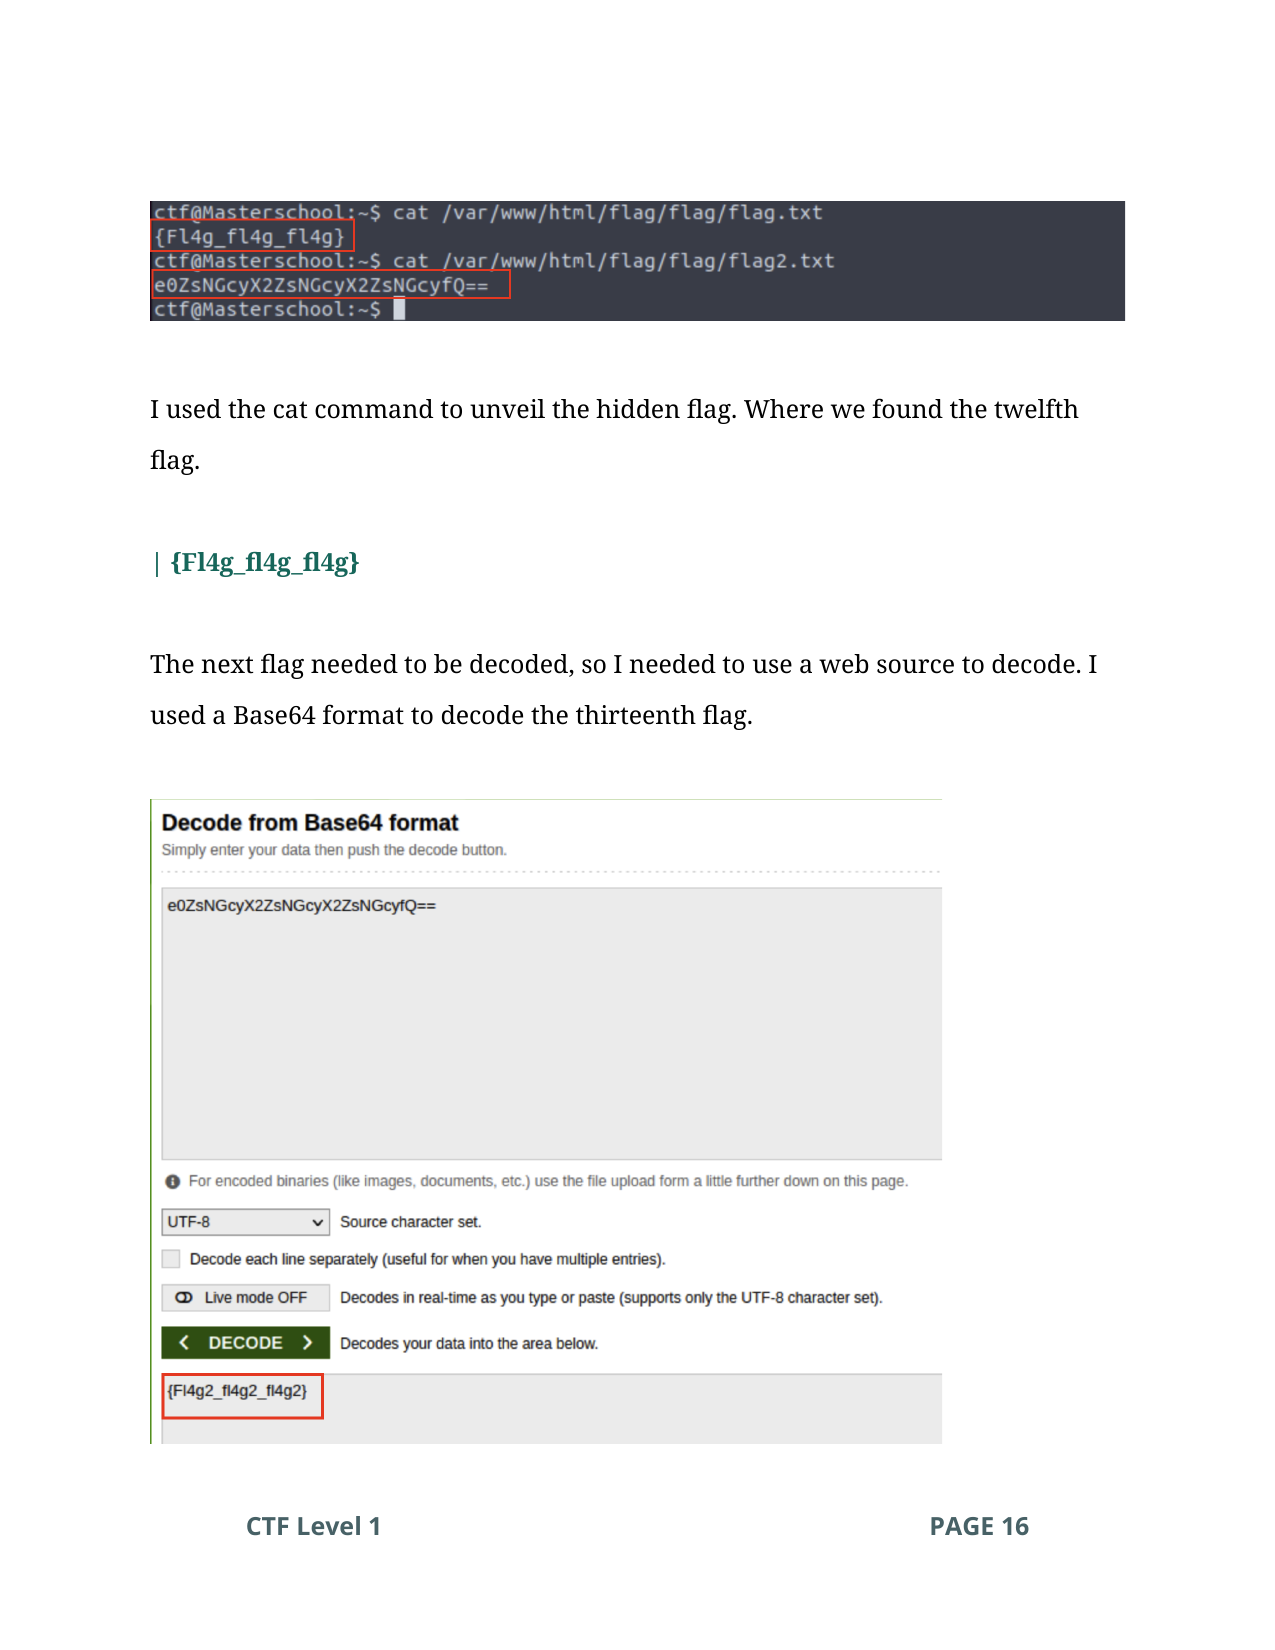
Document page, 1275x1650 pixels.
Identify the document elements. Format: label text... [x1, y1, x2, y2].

picture [150, 799, 943, 1444]
text I used the cat command to unveil the hidden flag. Where we found the twelfth flag. [150, 391, 1125, 476]
text The next flag needed to be decoded, so I needed to use a web source to decode. I used a Base64 format to decode the thirteenth flag. [150, 646, 1125, 732]
picture [150, 201, 1125, 321]
text | {Fl4g_fl4g_fl4g} [150, 544, 1125, 578]
